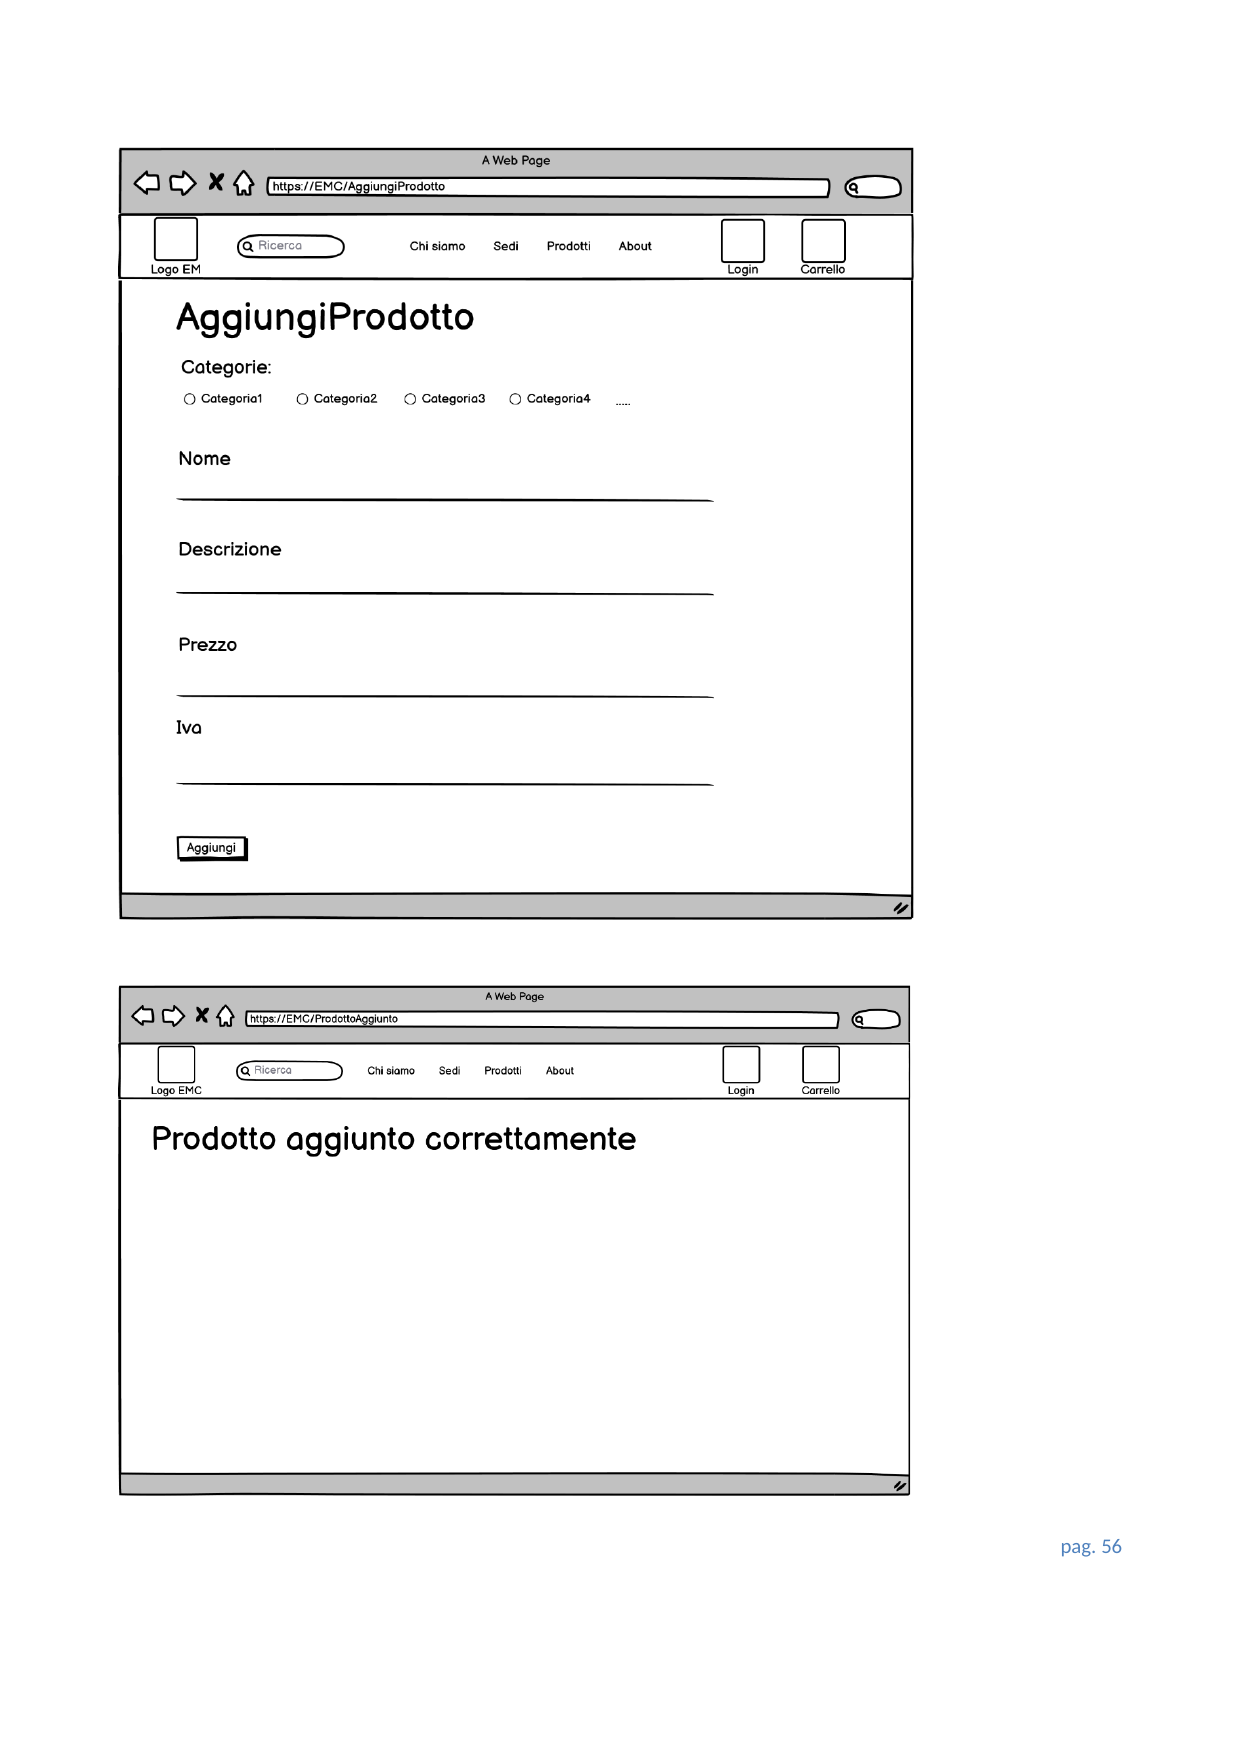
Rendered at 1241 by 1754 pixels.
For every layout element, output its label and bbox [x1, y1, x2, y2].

picture [118, 147, 914, 920]
picture [118, 985, 911, 1496]
